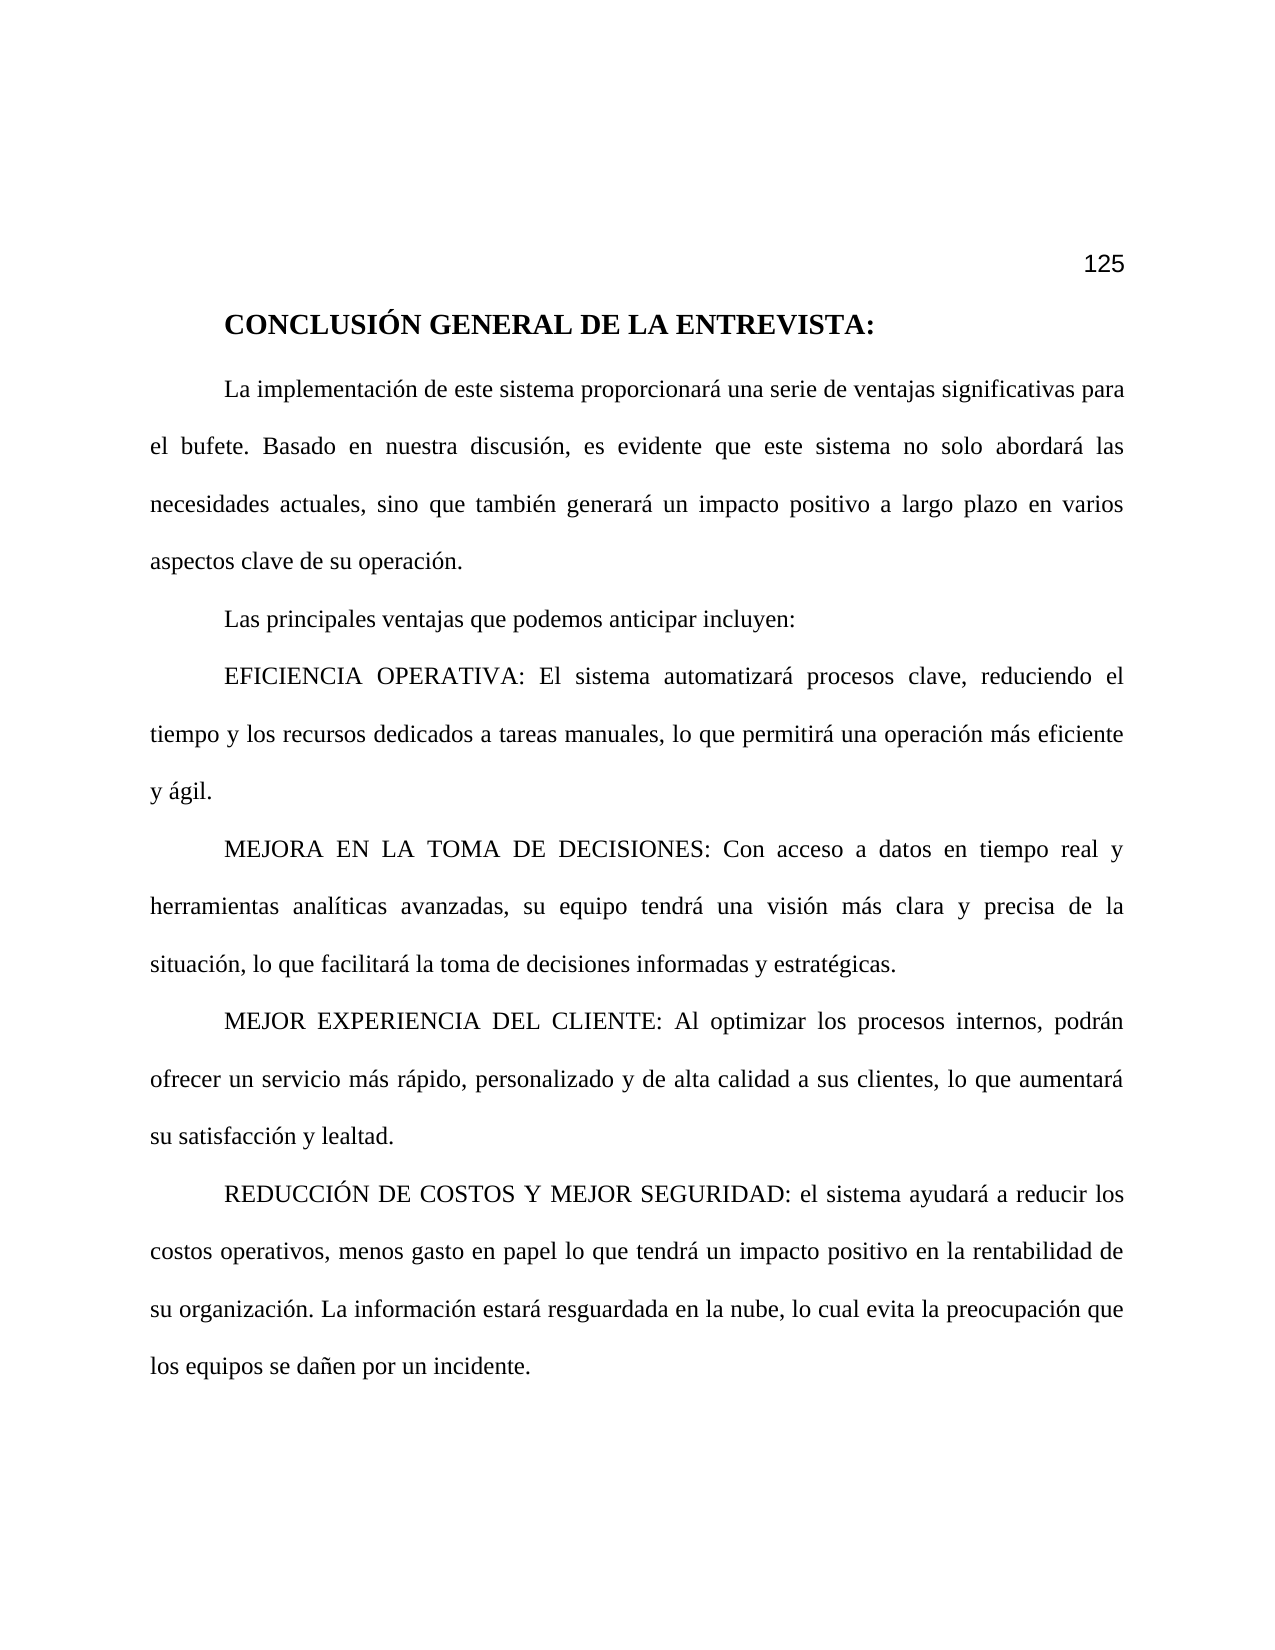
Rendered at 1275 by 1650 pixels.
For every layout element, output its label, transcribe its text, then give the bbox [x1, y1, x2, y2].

text REDUCCIÓN DE COSTOS Y MEJOR SEGURIDAD: el sistema ayudará a reducir los costos operativos, menos gasto en papel lo que tendrá un impacto positivo en la rentabilidad de su organización. La información estará resguardada en la nube, lo cual evita la preocupación que los equipos se dañen por un incidente. [150, 1179, 1125, 1380]
text EFICIENCIA OPERATIVA: El sistema automatizará procesos clave, reduciendo el tiempo y los recursos dedicados a tareas manuales, lo que permitirá una operación más eficiente y ágil. [150, 661, 1125, 805]
text Las principales ventajas que podemos anticipar incluyen: [150, 604, 1125, 633]
text La implementación de este sistema proporcionará una serie de ventajas significativas para el bufete. Basado en nuestra discusión, es evidente que este sistema no solo abordará las necesidades actuales, sino que también generará un impacto positivo a largo plazo en varios aspectos clave de su operación. [150, 374, 1125, 575]
text MEJORA EN LA TOMA DE DECISIONES: Con acceso a datos en tiempo real y herramientas analíticas avanzadas, su equipo tendrá una visión más clara y precisa de la situación, lo que facilitará la toma de decisiones informadas y estratégicas. [150, 834, 1125, 978]
text CONCLUSIÓN GENERAL DE LA ENTREVISTA: [150, 307, 1125, 340]
text MEJOR EXPERIENCIA DEL CLIENTE: Al optimizar los procesos internos, podrán ofrecer un servicio más rápido, personalizado y de alta calidad a sus clientes, lo que aumentará su satisfacción y lealtad. [150, 1006, 1125, 1150]
